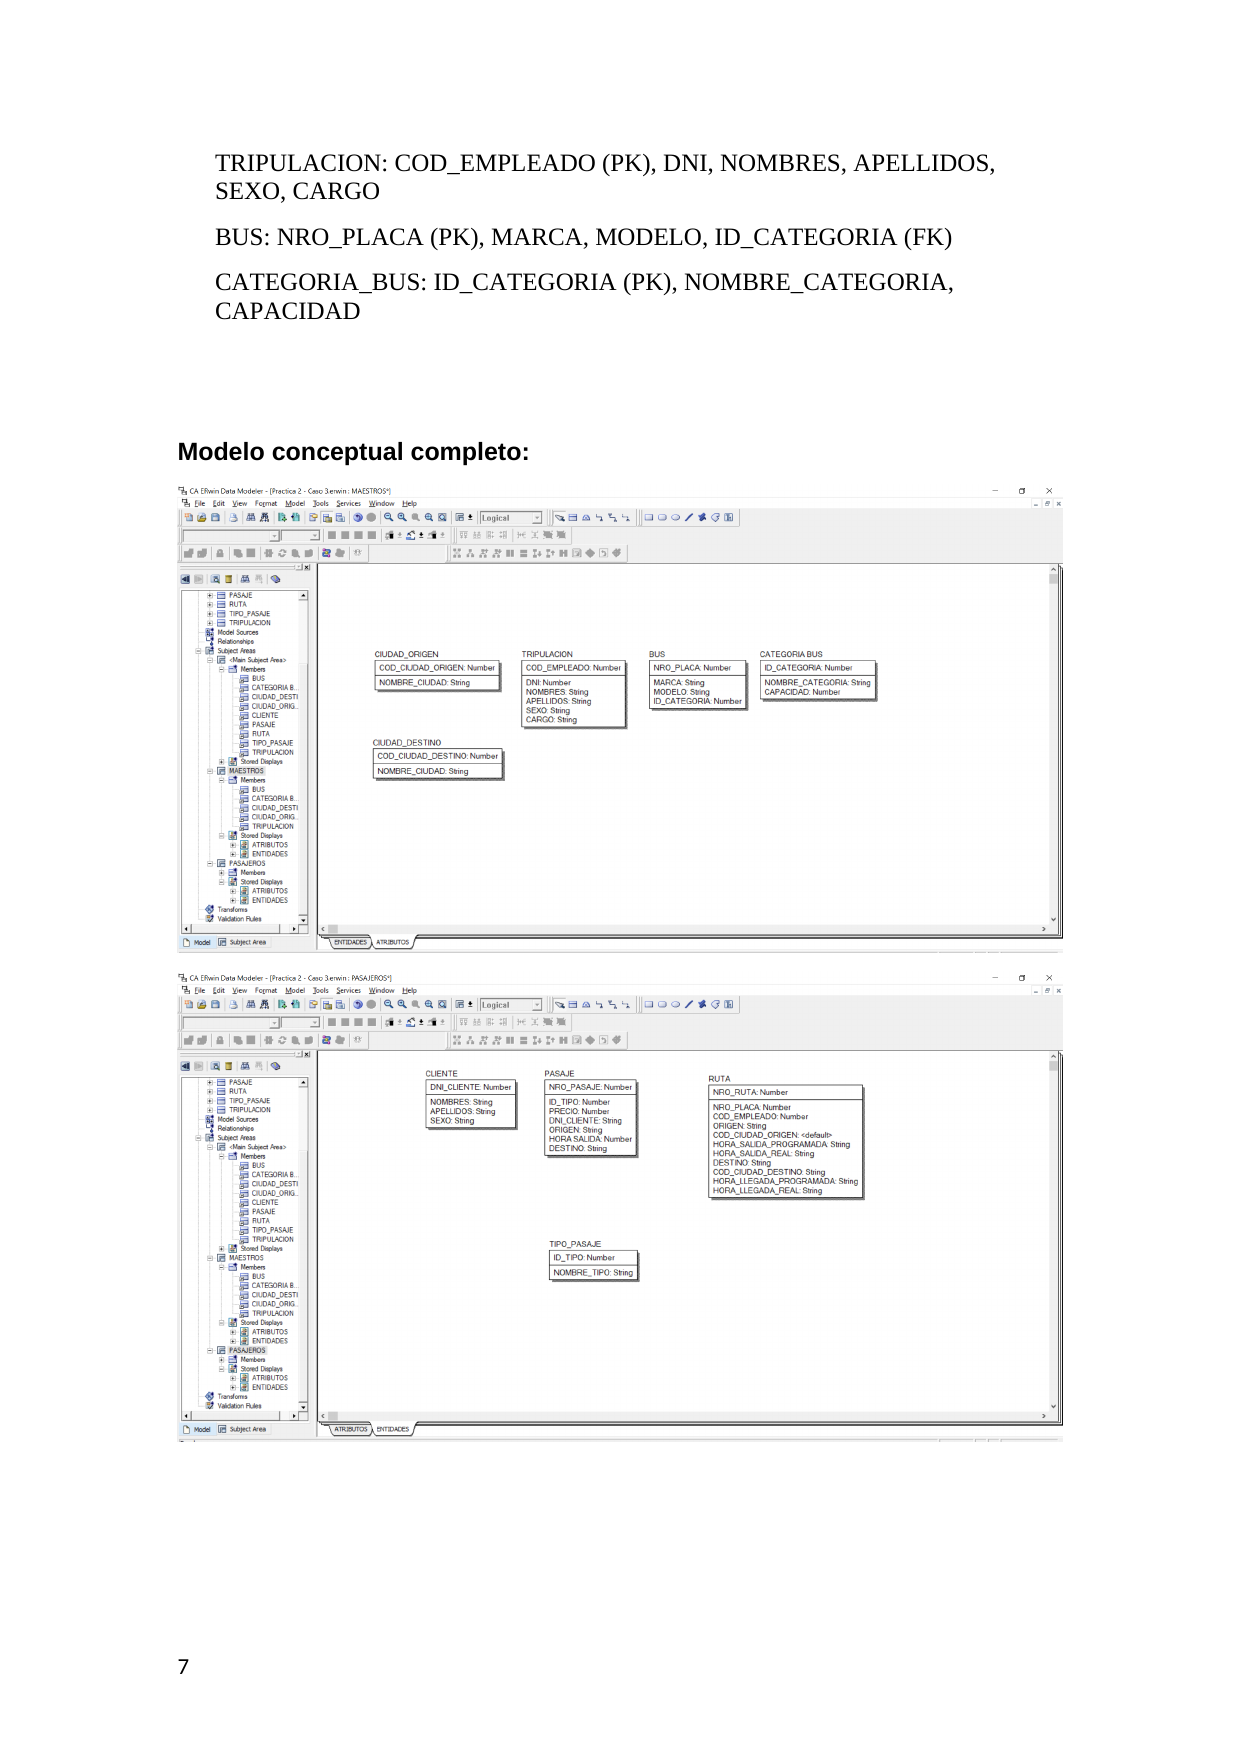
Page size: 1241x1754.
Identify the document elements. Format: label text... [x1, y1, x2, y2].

text BUS: NRO_PLACA (PK), MARCA, MODELO, ID_CATEGORIA (FK) [215, 222, 1063, 251]
text CATEGORIA_BUS: ID_CATEGORIA (PK), NOMBRE_CATEGORIA, CAPACIDAD [215, 267, 1063, 325]
picture [177, 484, 1063, 953]
text TRIPULACION: COD_EMPLEADO (PK), DNI, NOMBRES, APELLIDOS, SEXO, CARGO [215, 148, 1063, 205]
picture [177, 971, 1063, 1442]
text Modelo conceptual completo: [177, 437, 1063, 466]
